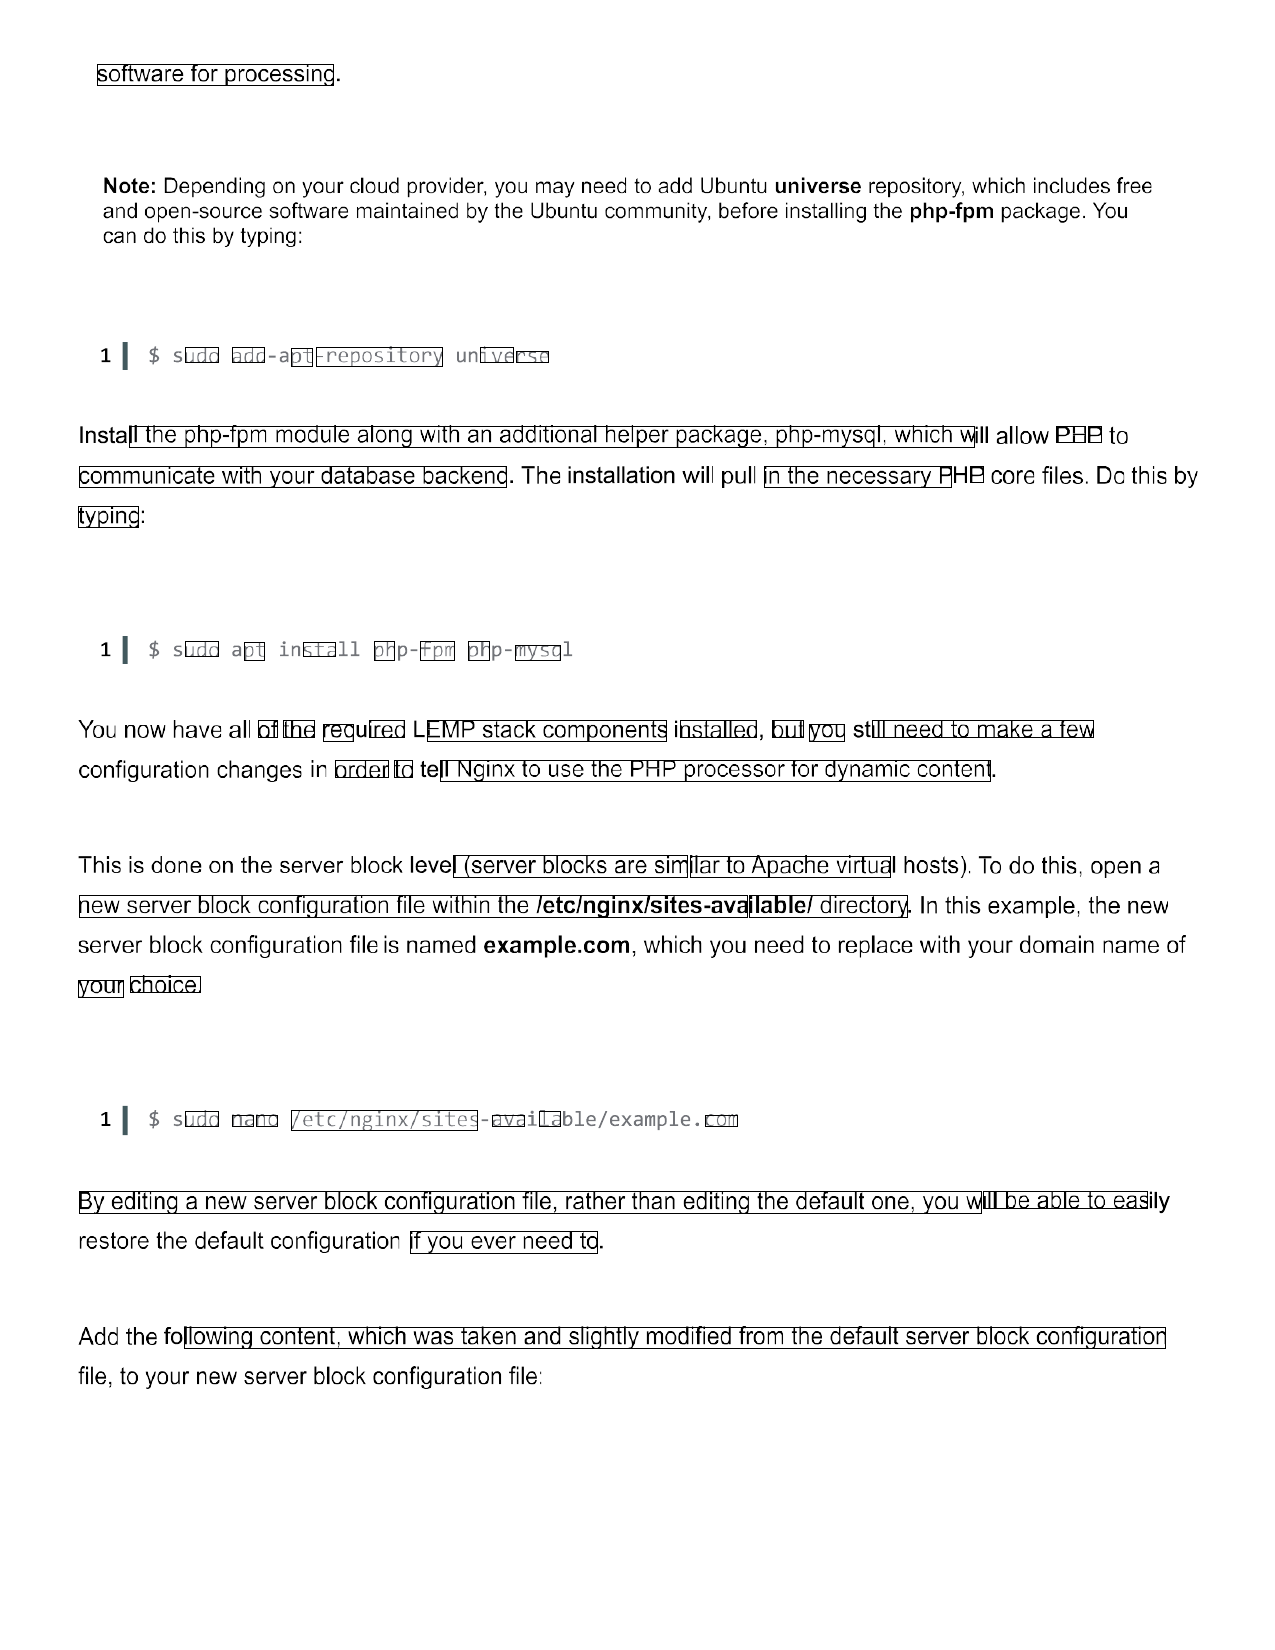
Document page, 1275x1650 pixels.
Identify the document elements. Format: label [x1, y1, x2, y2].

picture [428, 721, 666, 741]
picture [186, 1112, 218, 1126]
picture [79, 981, 123, 997]
picture [79, 760, 302, 782]
picture [324, 725, 353, 741]
picture [317, 348, 442, 366]
picture [229, 720, 250, 738]
picture [722, 466, 756, 488]
picture [421, 642, 454, 660]
picture [971, 467, 983, 482]
picture [79, 1231, 400, 1253]
picture [411, 1232, 597, 1253]
picture [311, 760, 327, 777]
picture [185, 1328, 1165, 1348]
picture [186, 642, 218, 656]
picture [1097, 466, 1125, 484]
picture [469, 642, 489, 660]
picture [79, 507, 138, 527]
picture [978, 856, 1160, 878]
picture [233, 1116, 253, 1126]
picture [292, 1111, 477, 1130]
picture [873, 721, 1093, 737]
picture [233, 348, 264, 362]
picture [921, 896, 1168, 918]
picture [80, 467, 506, 487]
picture [1089, 427, 1101, 442]
picture [186, 348, 218, 362]
picture [78, 1327, 118, 1345]
picture [375, 642, 394, 660]
picture [78, 1366, 542, 1389]
picture [336, 761, 388, 777]
picture [991, 470, 1035, 484]
picture [516, 646, 560, 660]
picture [681, 721, 756, 737]
picture [454, 856, 687, 877]
picture [750, 896, 907, 917]
picture [1131, 466, 1167, 484]
picture [78, 935, 378, 958]
picture [131, 977, 200, 992]
picture [259, 721, 277, 737]
picture [493, 1116, 524, 1126]
picture [292, 349, 312, 366]
picture [996, 426, 1049, 444]
picture [540, 1112, 560, 1126]
picture [441, 761, 990, 781]
picture [245, 643, 264, 660]
picture [810, 725, 844, 741]
picture [80, 1192, 981, 1213]
picture [395, 761, 412, 777]
picture [521, 466, 561, 484]
picture [1175, 466, 1198, 488]
picture [125, 725, 166, 738]
picture [904, 856, 971, 878]
picture [126, 1327, 157, 1345]
picture [370, 721, 404, 737]
picture [481, 348, 513, 362]
picture [765, 467, 951, 487]
picture [173, 720, 222, 738]
picture [517, 352, 548, 362]
picture [384, 935, 1186, 958]
picture [304, 643, 335, 656]
picture [129, 856, 403, 873]
picture [80, 896, 747, 917]
picture [706, 1116, 737, 1126]
picture [257, 1116, 277, 1126]
picture [1057, 427, 1085, 442]
picture [78, 720, 116, 738]
picture [284, 721, 314, 737]
picture [1109, 426, 1128, 444]
picture [682, 466, 713, 483]
picture [984, 1192, 1147, 1208]
picture [98, 65, 333, 85]
picture [78, 856, 121, 873]
picture [773, 721, 803, 737]
picture [691, 857, 890, 877]
picture [130, 427, 974, 447]
picture [103, 177, 1152, 247]
picture [1042, 466, 1088, 484]
